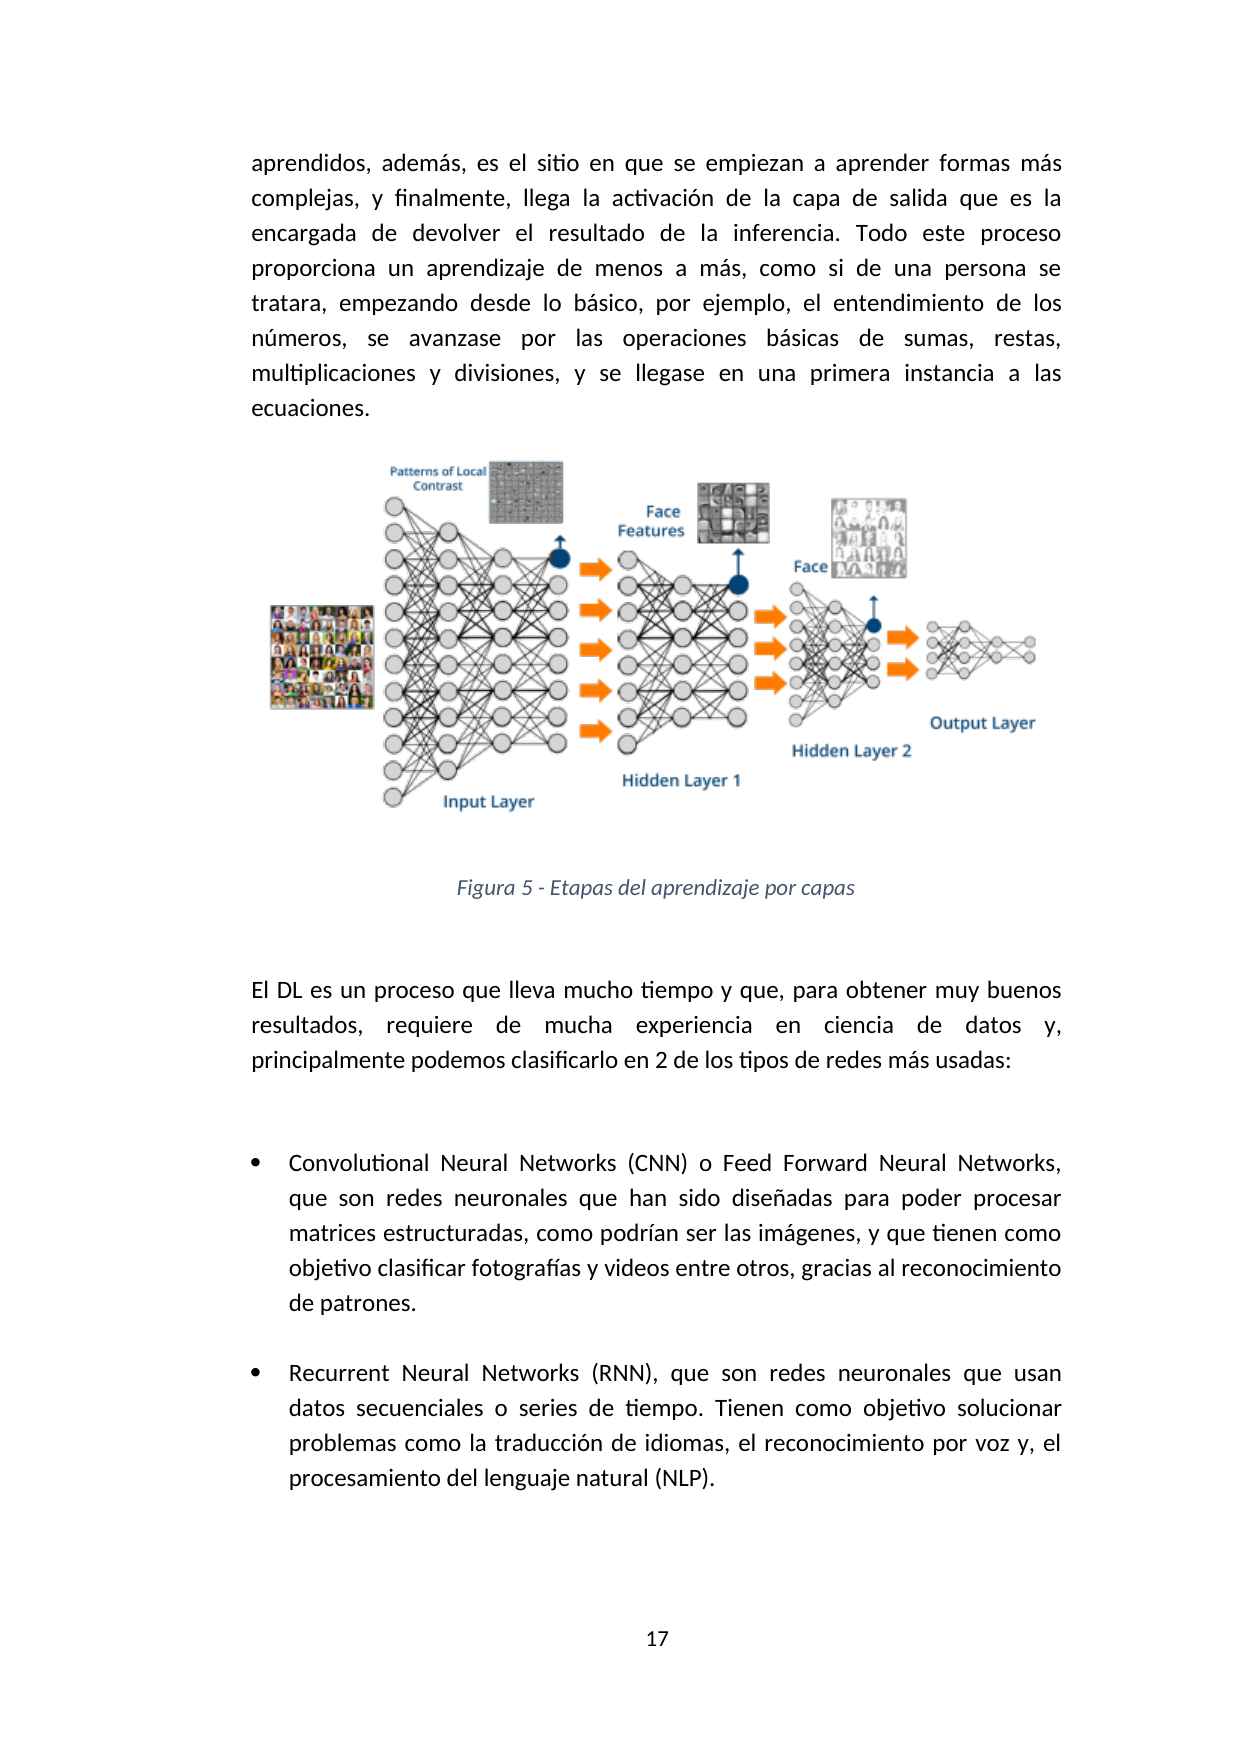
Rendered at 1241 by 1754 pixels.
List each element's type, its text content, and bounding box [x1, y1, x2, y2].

picture [251, 444, 1049, 853]
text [251, 148, 1063, 423]
text Figura - Etapas del aprendizaje por capas [251, 873, 1063, 901]
list Recurrent Neural Networks (RNN), que son redes neuronales que usan datos secuenciales o series de tiempo. Tienen como objetivo solucionar problemas como la traducción de idiomas, el reconocimiento por voz y, el procesamiento del lenguaje natural (NLP). [251, 1357, 1063, 1493]
text El DL es un proceso que lleva mucho tiempo y que, para obtener muy buenos resultados, requiere de mucha experiencia en ciencia de datos y, principalmente podemos clasificarlo en 2 de los tipos de redes más usadas: [251, 974, 1063, 1074]
list Convolutional Neural Networks (CNN) o Feed Forward Neural Networks, que son redes neuronales que han sido diseñadas para poder procesar matrices estructuradas, como podrían ser las imágenes, y que tienen como objetivo clasificar fotografías y videos entre otros, gracias al reconocimiento de patrones. [251, 1147, 1063, 1318]
